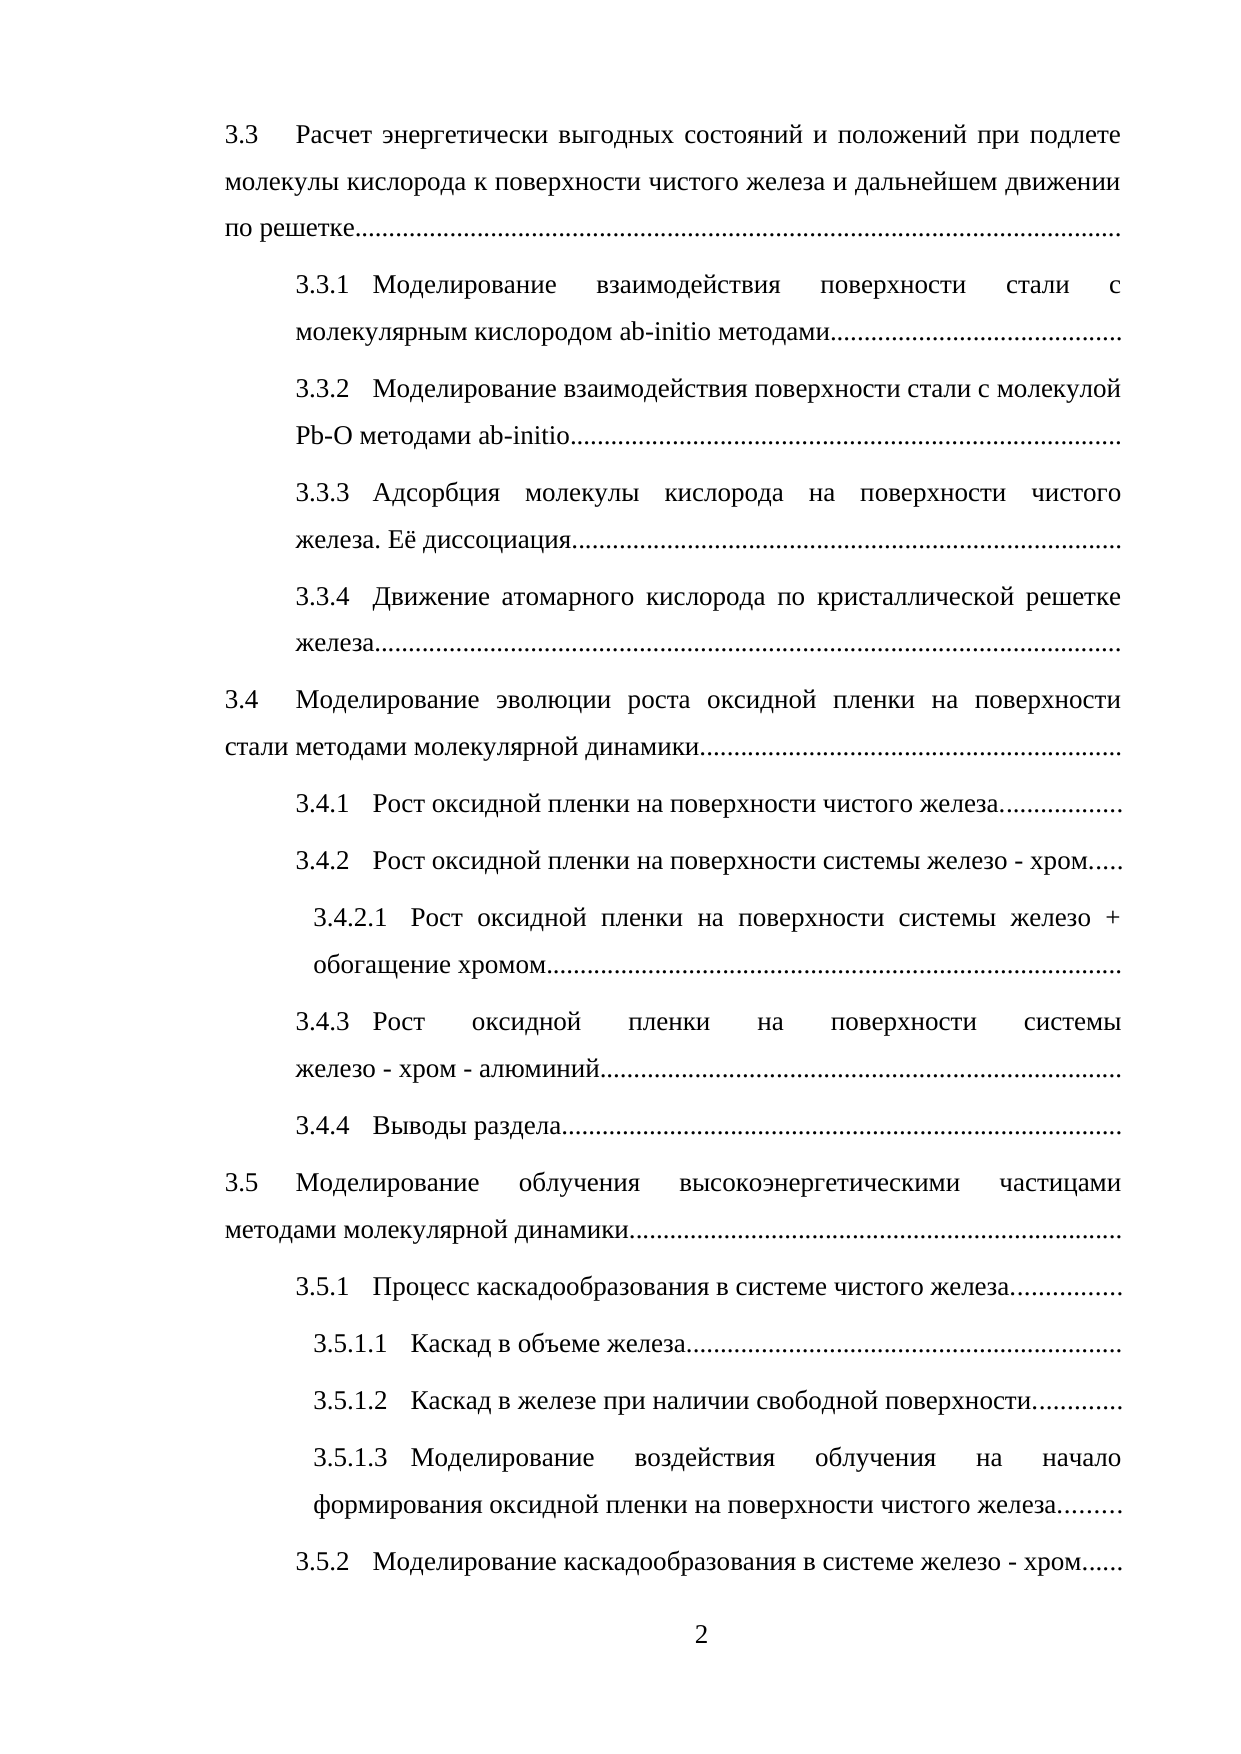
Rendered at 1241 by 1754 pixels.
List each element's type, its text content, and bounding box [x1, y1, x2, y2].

text 3.5 Моделирование облучения высокоэнергетическими частицами методами молекулярной динамики. 92 [224, 1166, 1122, 1244]
text 3.5.1.3 Моделирование воздействия облучения на начало формирования оксидной пленки на поверхности чистого железа. 96 [313, 1441, 1122, 1519]
text 3.4.3 Рост оксидной пленки на поверхности системы железо - хром - алюминий. 87 [295, 1005, 1122, 1083]
text 3.5.1.1 Каскад в объеме железа. 92 [313, 1327, 1122, 1358]
text 3.5.2 Моделирование каскадообразования в системе железо - хром. 98 [295, 1545, 1122, 1576]
text 3.4.4 Выводы раздела. 91 [295, 1109, 1122, 1140]
text 3.4.1 Рост оксидной пленки на поверхности чистого железа. 76 [295, 787, 1122, 818]
text 3.3 Расчет энергетически выгодных состояний и положений при подлете молекулы кислорода к поверхности чистого железа и дальнейшем движении по решетке. 63 [224, 118, 1122, 243]
text 3.4.2 Рост оксидной пленки на поверхности системы железо - хром. 83 [295, 844, 1122, 876]
text 3.3.2 Моделирование взаимодействия поверхности стали с молекулой Pb-O методами ab-initio. 67 [295, 372, 1122, 450]
text 3.4.2.1 Рост оксидной пленки на поверхности системы железо + обогащение хромом. 87 [313, 901, 1122, 979]
text 3.3.1 Моделирование взаимодействия поверхности стали с молекулярным кислородом ab-initio методами. 63 [295, 268, 1122, 346]
text 3.3.3 Адсорбция молекулы кислорода на поверхности чистого железа. Её диссоциация. 71 [295, 476, 1122, 554]
text 3.5.1.2 Каскад в железе при наличии свободной поверхности. 94 [313, 1384, 1122, 1415]
text 3.3.4 Движение атомарного кислорода по кристаллической решетке железа. 75 [295, 580, 1122, 658]
text 3.4 Моделирование эволюции роста оксидной пленки на поверхности стали методами молекулярной динамики. 76 [224, 683, 1122, 761]
text 3.5.1 Процесс каскадообразования в системе чистого железа. 92 [295, 1270, 1122, 1301]
